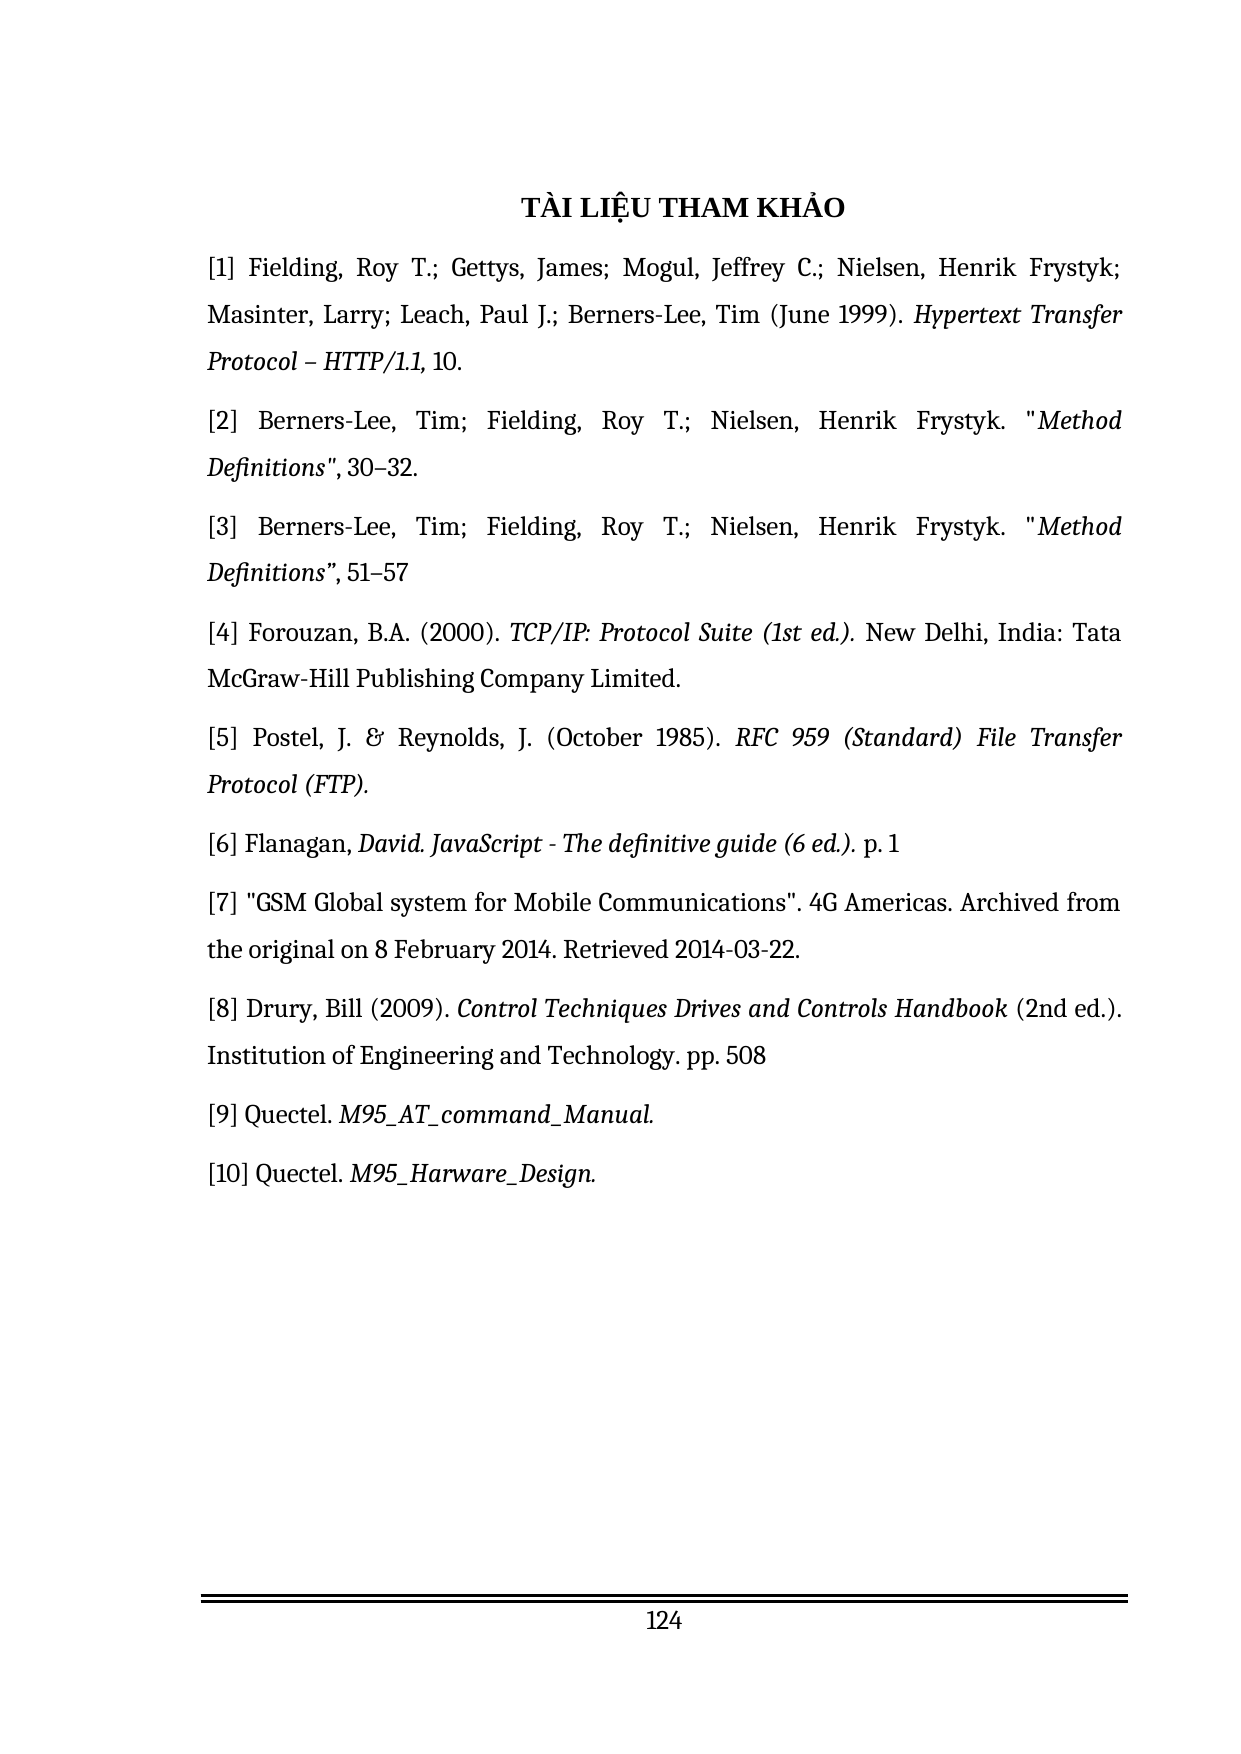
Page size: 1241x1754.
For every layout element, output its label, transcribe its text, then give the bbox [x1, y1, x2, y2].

text [7] "GSM Global system for Mobile Communications". 4G Americas. Archived from the original on 8 February 2014. Retrieved 2014-03-22. [207, 887, 1122, 965]
text [5] Postel, J. & Reynolds, J. (October 1985). RFC 959 (Standard) File Transfer Protocol (FTP). [207, 722, 1122, 800]
text [1] Fielding, Roy T.; Gettys, James; Mogul, Jeffrey C.; Nielsen, Henrik Frystyk; Masinter, Larry; Leach, Paul J.; Berners-Lee, Tim (June 1999). Hypertext Transfer Protocol – HTTP/1.1, 10. [207, 252, 1122, 377]
subtitle TÀI LIỆU THAM KHẢO [244, 190, 1122, 223]
text [10] Quectel. M95_Harware_Design. [207, 1158, 1122, 1189]
text [3] Berners-Lee, Tim; Fielding, Roy T.; Nielsen, Henrik Frystyk. "Method Definitions”, 51–57 [207, 511, 1122, 589]
text [9] Quectel. M95_AT_command_Manual. [207, 1099, 1122, 1130]
text [2] Berners-Lee, Tim; Fielding, Roy T.; Nielsen, Henrik Frystyk. "Method Definitions", 30–32. [207, 405, 1122, 483]
text [6] Flanagan, David. JavaScript - The definitive guide (6 ed.). p. 1 [207, 828, 1122, 859]
text [8] Drury, Bill (2009). Control Techniques Drives and Controls Handbook (2nd ed.). Institution of Engineering and Technology. pp. 508 [207, 993, 1122, 1071]
text [4] Forouzan, B.A. (2000). TCP/IP: Protocol Suite (1st ed.). New Delhi, India: Tata McGraw-Hill Publishing Company Limited. [207, 617, 1122, 694]
